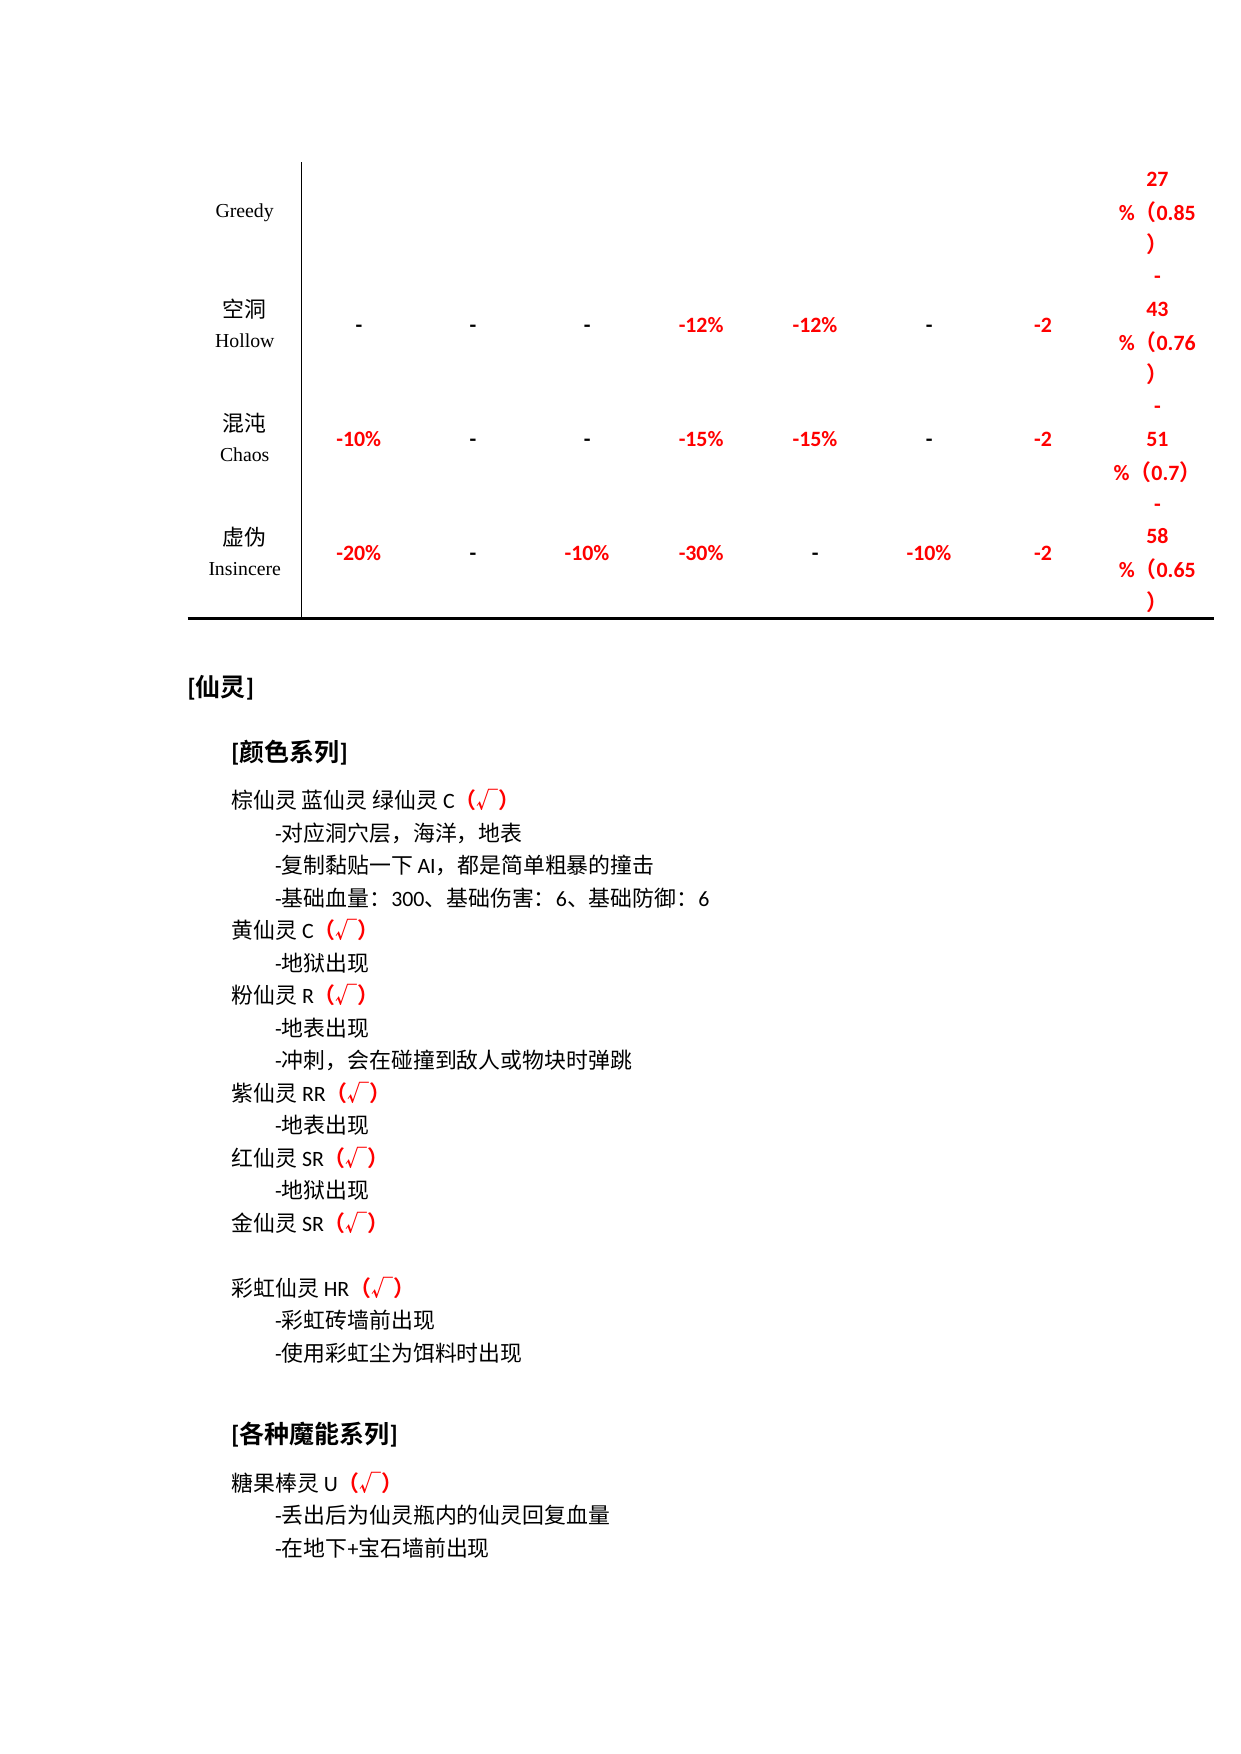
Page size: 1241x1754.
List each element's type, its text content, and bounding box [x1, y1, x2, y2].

text -地表出现 [231, 1108, 1053, 1140]
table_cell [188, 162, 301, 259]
text 糖果棒灵 U（√） [187, 1465, 1053, 1498]
text -使用彩虹尘为饵料时出现 [231, 1335, 1053, 1368]
text -复制黏贴一下AI，都是简单粗暴的撞击 [231, 848, 1053, 880]
text 红仙灵 SR（√） [187, 1140, 1053, 1173]
text -在地下+宝石墙前出现 [231, 1530, 1053, 1563]
text -丢出后为仙灵瓶内的仙灵回复血量 [231, 1498, 1053, 1530]
text 紫仙灵 RR（√） [187, 1075, 1053, 1108]
text -基础血量：300、基础伤害：6、基础防御：6 [231, 880, 1053, 913]
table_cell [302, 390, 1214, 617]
text -地狱出现 [231, 945, 1053, 978]
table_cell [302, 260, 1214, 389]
text -地狱出现 [231, 1173, 1053, 1205]
text 金仙灵 SR（√） [187, 1205, 1053, 1238]
text 棕仙灵 蓝仙灵 绿仙灵 C（√） [187, 783, 1053, 815]
text -对应洞穴层，海洋，地表 [231, 815, 1053, 848]
text 黄仙灵 C（√） [187, 913, 1053, 945]
text [各种魔能系列] [187, 1400, 1053, 1465]
text 彩虹仙灵 HR（√） [187, 1270, 1053, 1303]
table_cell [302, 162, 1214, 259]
text [颜色系列] [187, 718, 1053, 783]
text -彩虹砖墙前出现 [231, 1303, 1053, 1335]
text 粉仙灵 R（√） [187, 978, 1053, 1010]
text -地表出现 [231, 1010, 1053, 1043]
text -冲刺，会在碰撞到敌人或物块时弹跳 [231, 1043, 1053, 1075]
text [仙灵] [187, 653, 1053, 718]
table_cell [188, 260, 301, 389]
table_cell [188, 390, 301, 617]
